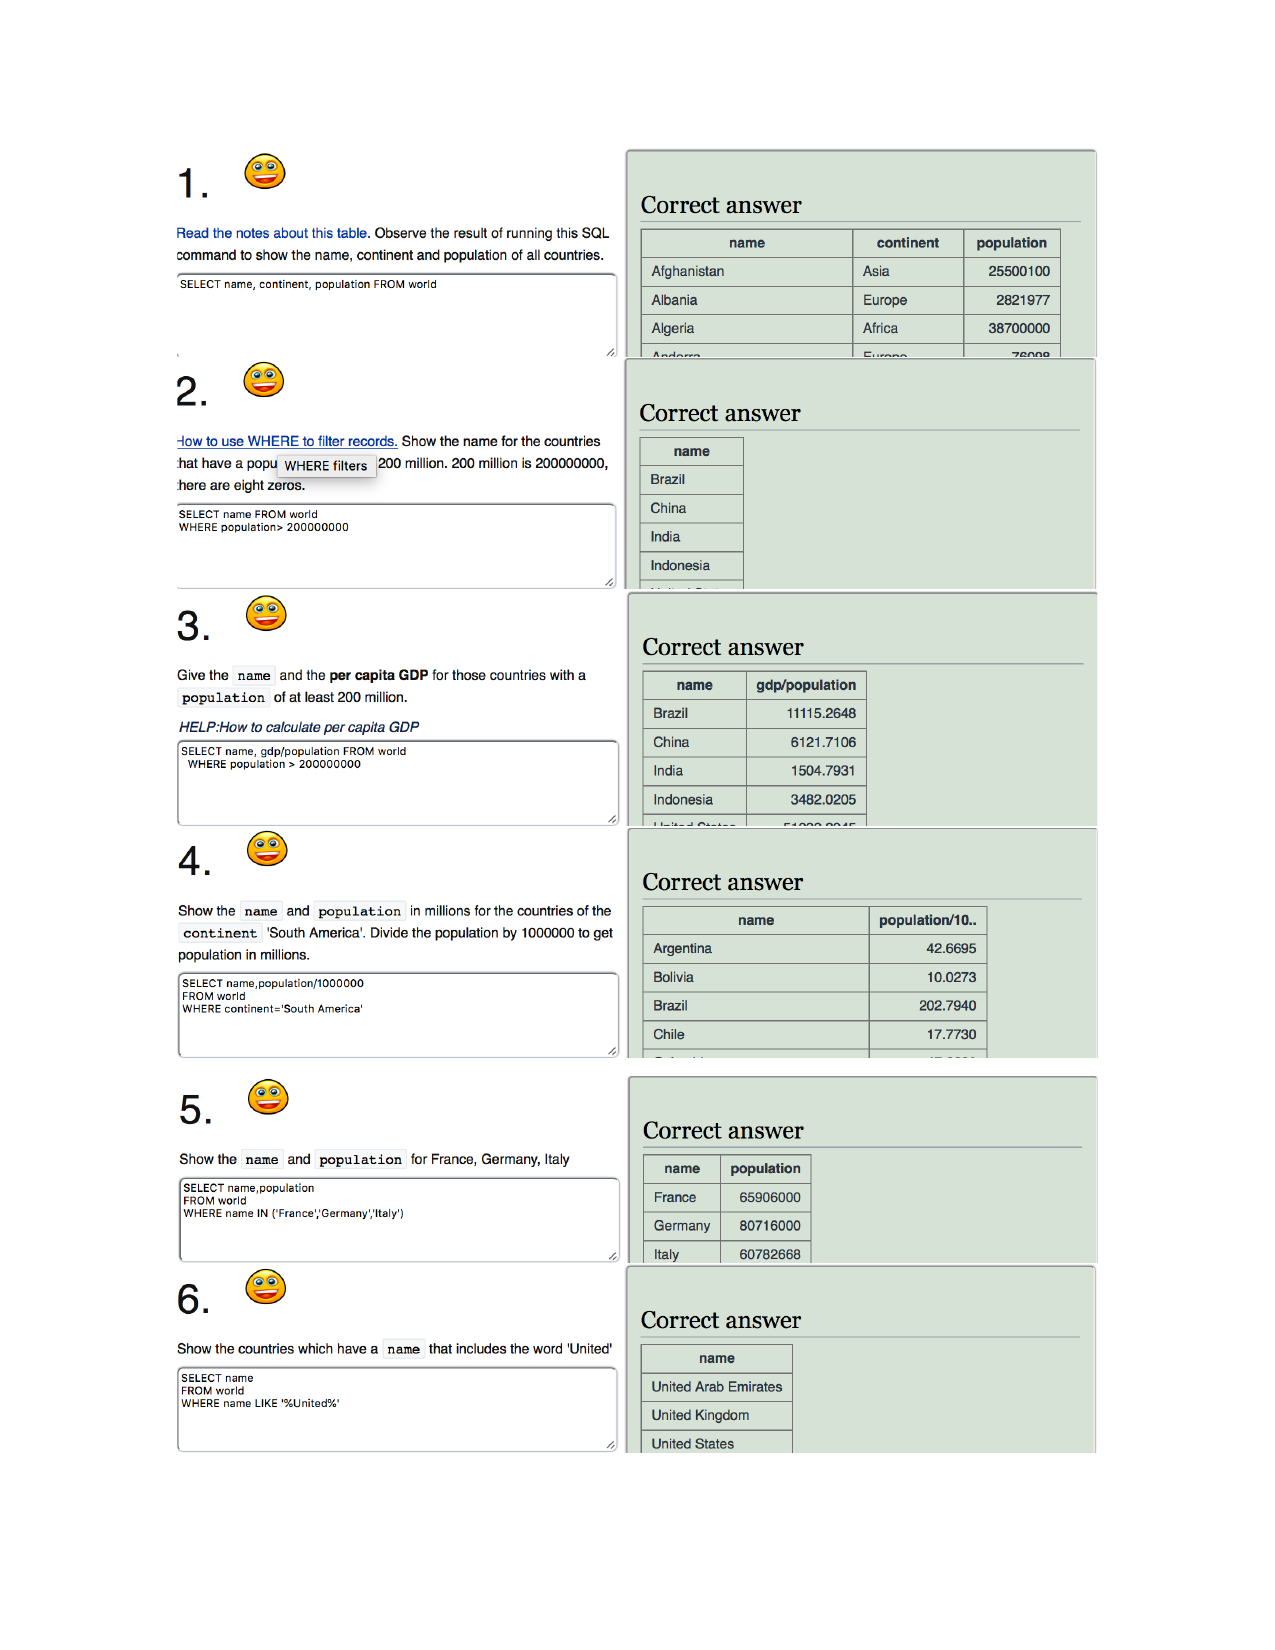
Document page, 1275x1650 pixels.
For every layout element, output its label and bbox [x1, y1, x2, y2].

picture [177, 1076, 1098, 1263]
picture [177, 1264, 1098, 1453]
picture [177, 358, 1098, 589]
picture [177, 591, 1098, 826]
picture [177, 147, 1098, 357]
picture [177, 828, 1098, 1058]
